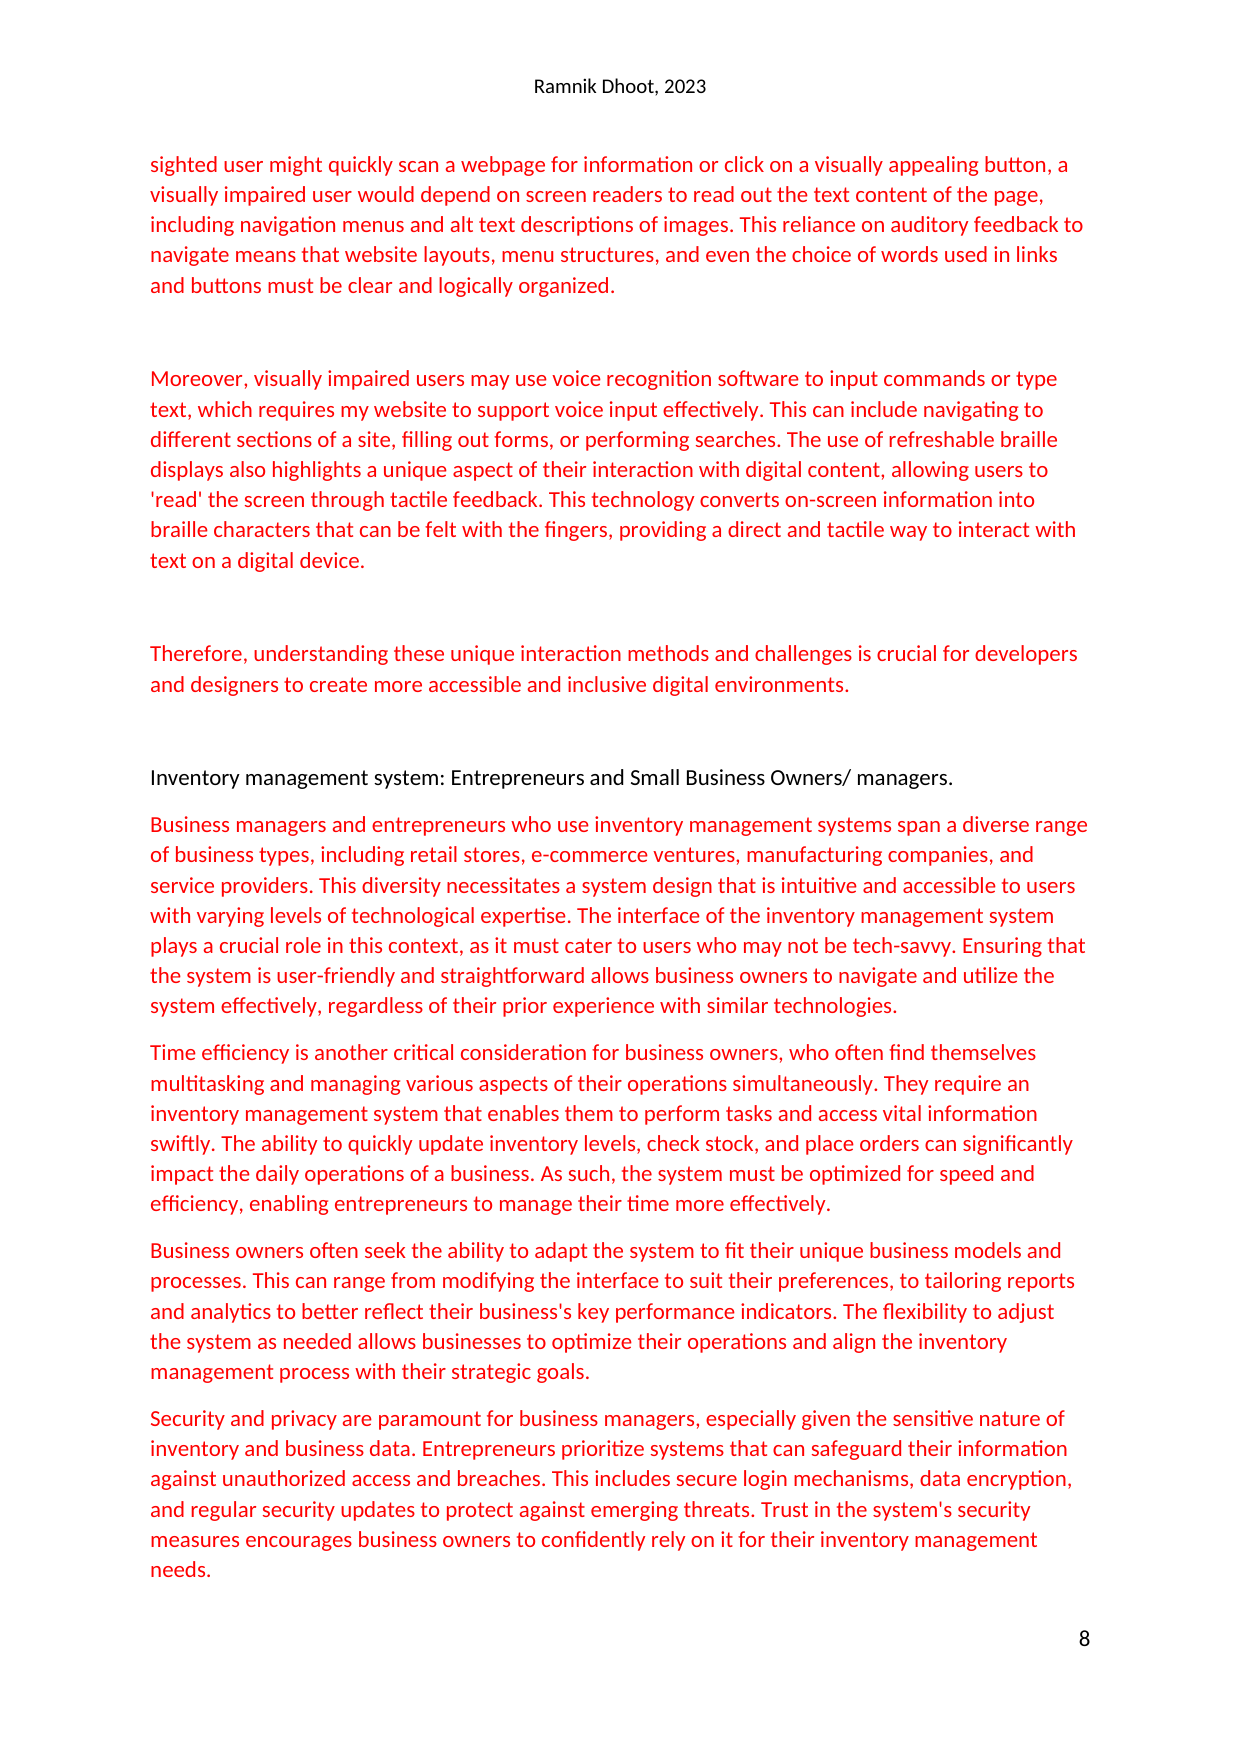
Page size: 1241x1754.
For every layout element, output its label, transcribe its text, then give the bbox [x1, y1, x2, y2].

text Security and privacy are paramount for business managers, especially given the sensitive nature of inventory and business data. Entrepreneurs prioritize systems that can safeguard their information against unauthorized access and breaches. This includes secure login mechanisms, data encryption, and regular security updates to protect against emerging threats. Trust in the system's security measures encourages business owners to confidently rely on it for their inventory management needs. [150, 1404, 1090, 1583]
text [150, 150, 1090, 299]
text Therefore, understanding these unique interaction methods and challenges is crucial for developers and designers to create more accessible and inclusive digital environments. [150, 639, 1090, 698]
text Business owners often seek the ability to adapt the system to fit their unique business models and processes. This can range from modifying the interface to suit their preferences, to tailoring reports and analytics to better reflect their business's key performance indicators. The flexibility to adjust the system as needed allows businesses to optimize their operations and align the inventory management process with their strategic goals. [150, 1236, 1090, 1385]
text Inventory management system: Entrepreneurs and Small Business Owners/ managers. [150, 763, 1090, 792]
text Business managers and entrepreneurs who use inventory management systems span a diverse range of business types, including retail stores, e-commerce ventures, manufacturing companies, and service providers. This diversity necessitates a system design that is intuitive and accessible to users with varying levels of technological expertise. The interface of the inventory management system plays a crucial role in this context, as it must cater to users who may not be tech-savvy. Ensuring that the system is user-friendly and straightforward allows business owners to navigate and utilize the system effectively, regardless of their prior experience with similar technologies. [150, 810, 1090, 1020]
text Moreover, visually impaired users may use voice recognition software to input commands or type text, which requires my website to support voice input effectively. This can include navigating to different sections of a site, filling out forms, or performing searches. The use of refreshable braille displays also highlights a unique aspect of their interaction with digital content, allowing users to 'read' the screen through tactile feedback. This technology converts on-screen information into braille characters that can be felt with the fingers, providing a direct and tactile way to interact with text on a digital device. [150, 364, 1090, 574]
text Time efficiency is another critical consideration for business owners, who often find themselves multitasking and managing various aspects of their operations simultaneously. They require an inventory management system that enables them to perform tasks and access vital information swiftly. The ability to quickly update inventory levels, check stock, and place orders can significantly impact the daily operations of a business. As such, the system must be optimized for speed and efficiency, enabling entrepreneurs to manage their time more effectively. [150, 1038, 1090, 1218]
